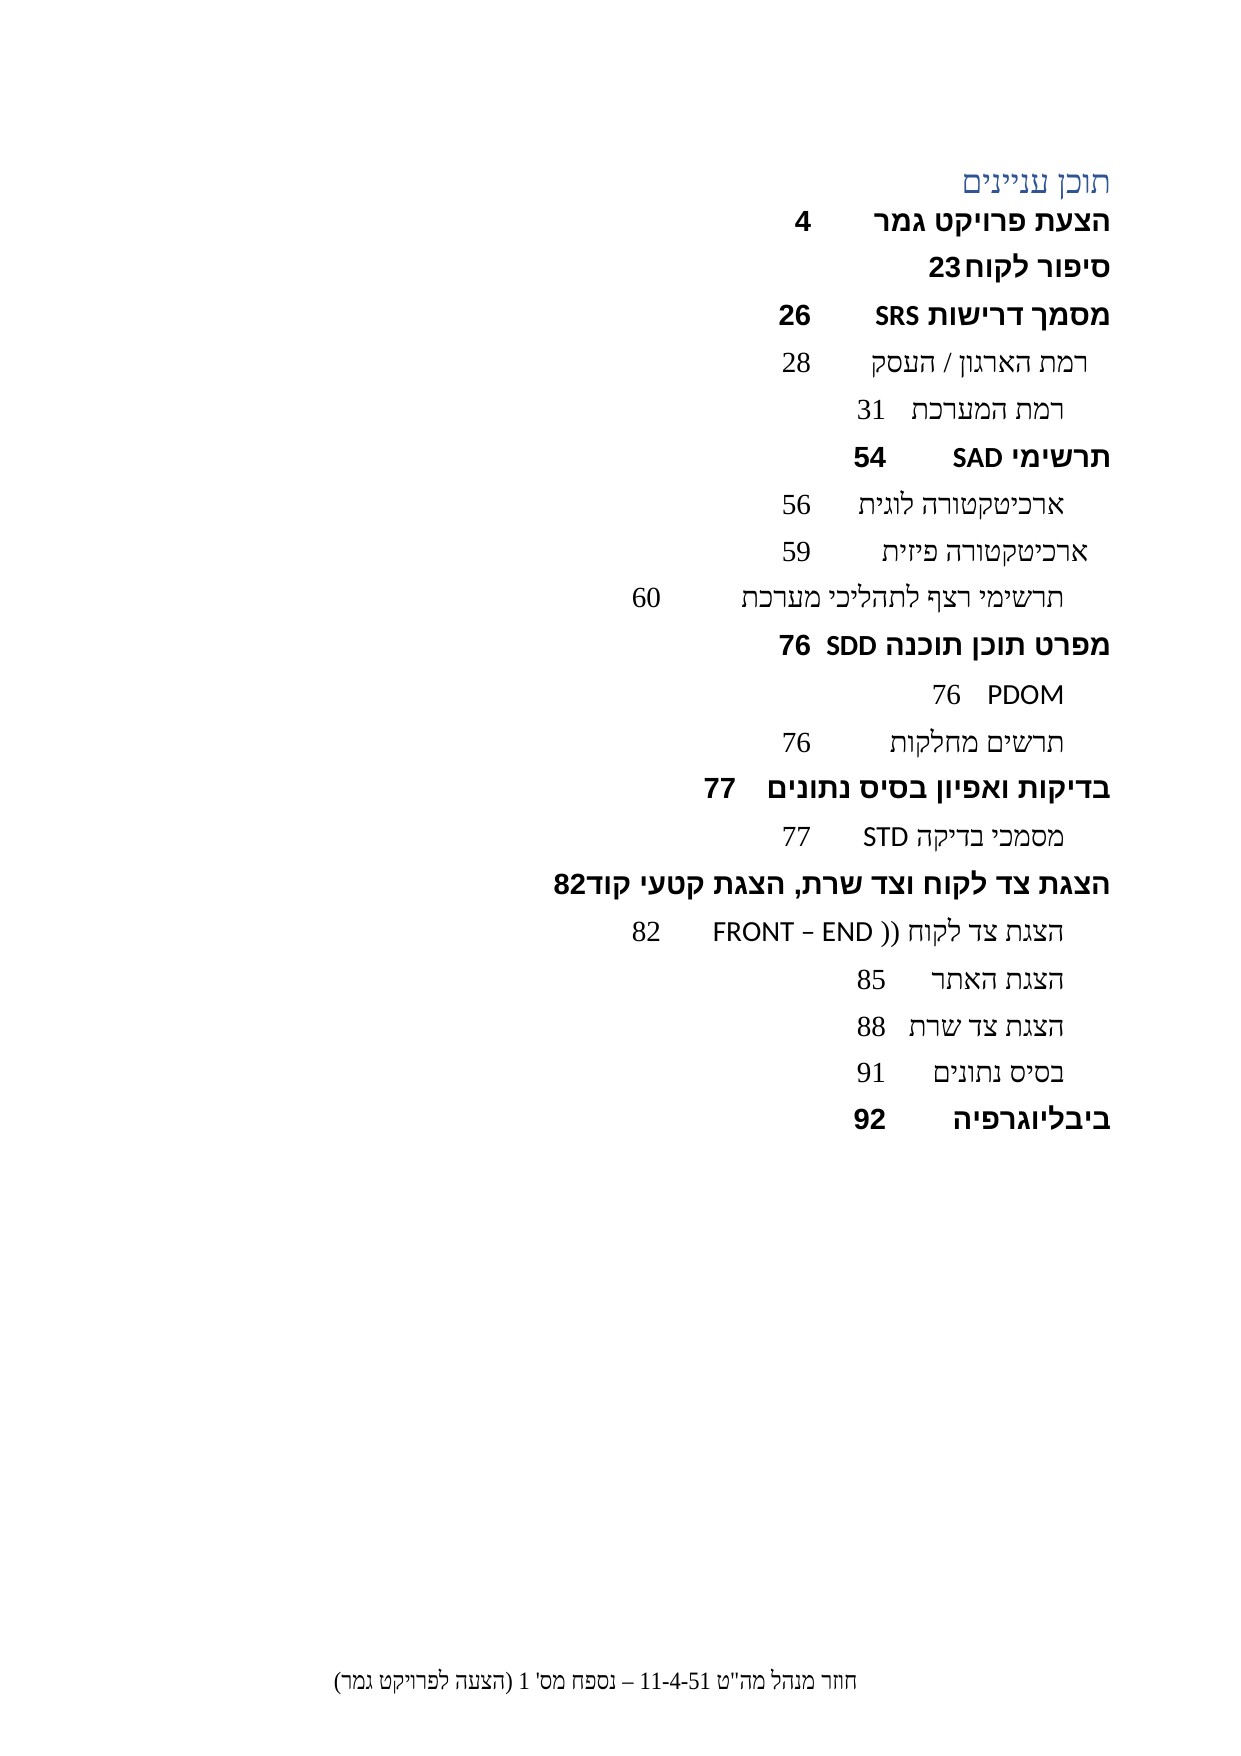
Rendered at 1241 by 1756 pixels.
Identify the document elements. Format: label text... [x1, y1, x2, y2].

text חוזר מנהל מה"ט 11-4-51 – נספח מס' 1 (הצעה לפרויקט גמר) [334, 1666, 1111, 1695]
